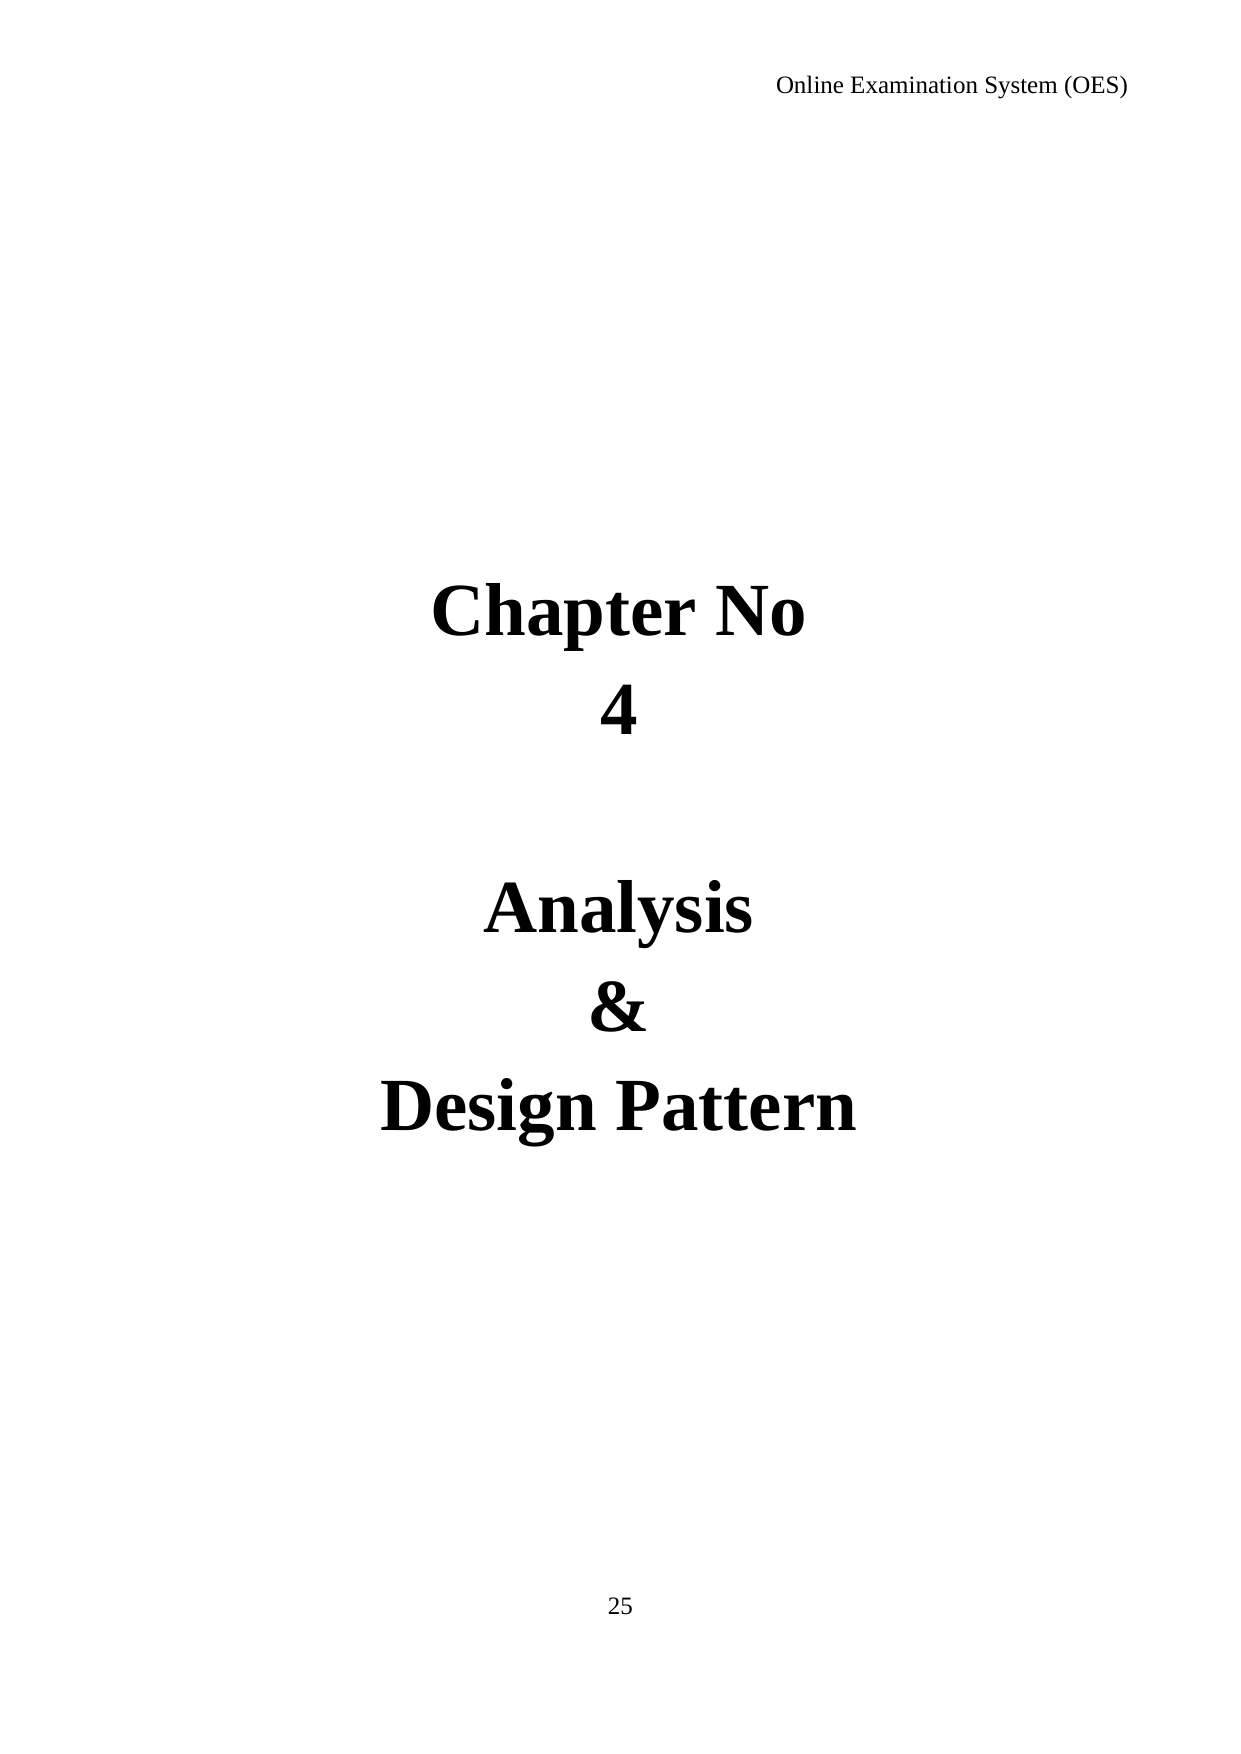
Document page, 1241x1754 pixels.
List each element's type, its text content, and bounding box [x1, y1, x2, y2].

text 4 [112, 664, 1125, 750]
text Analysis [112, 862, 1125, 949]
text Chapter No [112, 565, 1125, 651]
text Design Pattern [112, 1061, 1125, 1147]
text & [112, 962, 1125, 1048]
